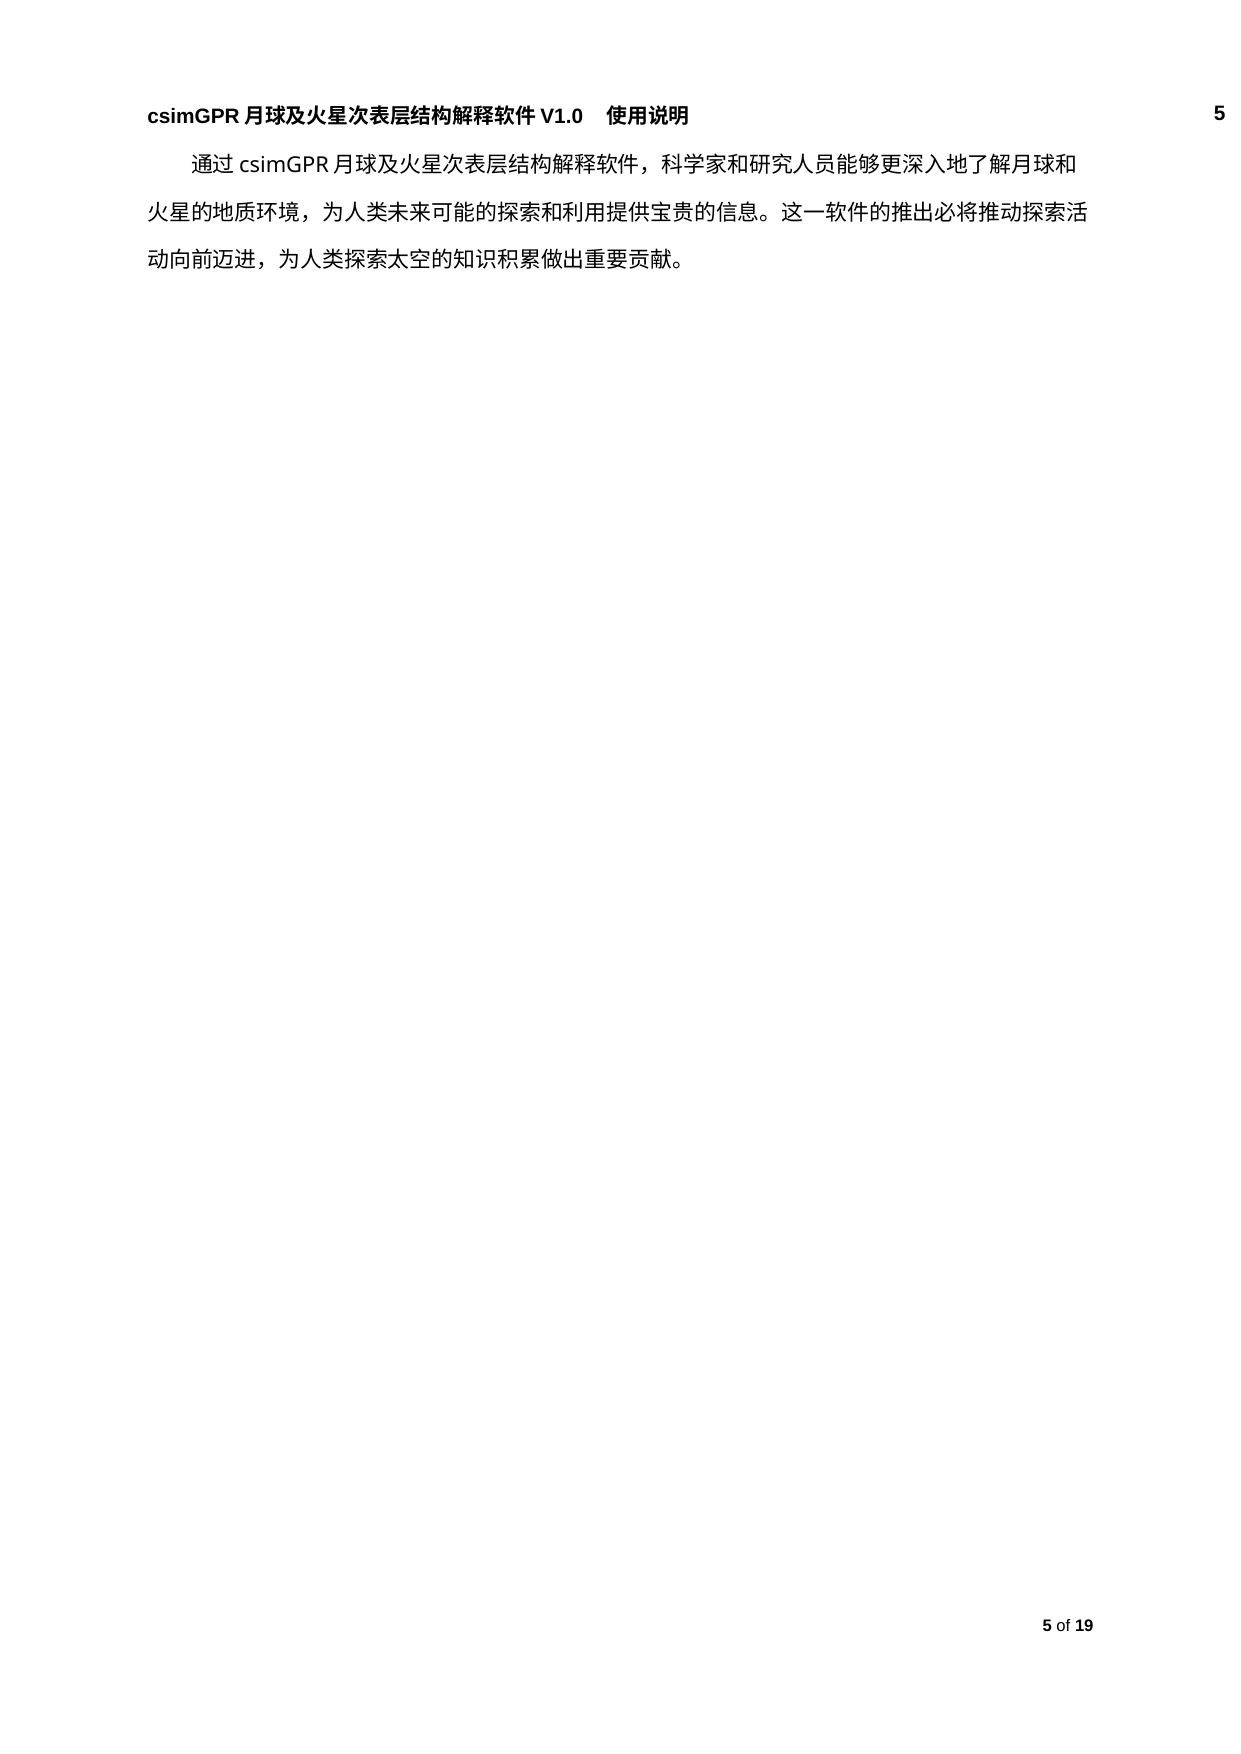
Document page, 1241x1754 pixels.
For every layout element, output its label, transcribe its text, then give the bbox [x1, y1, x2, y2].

text 通过csimGPR月球及火星次表层结构解释软件，科学家和研究人员能够更深入地了解月球和火星的地质环境，为人类未来可能的探索和利用提供宝贵的信息。这一软件的推出必将推动探索活动向前迈进，为人类探索太空的知识积累做出重要贡献。 [147, 147, 1093, 274]
